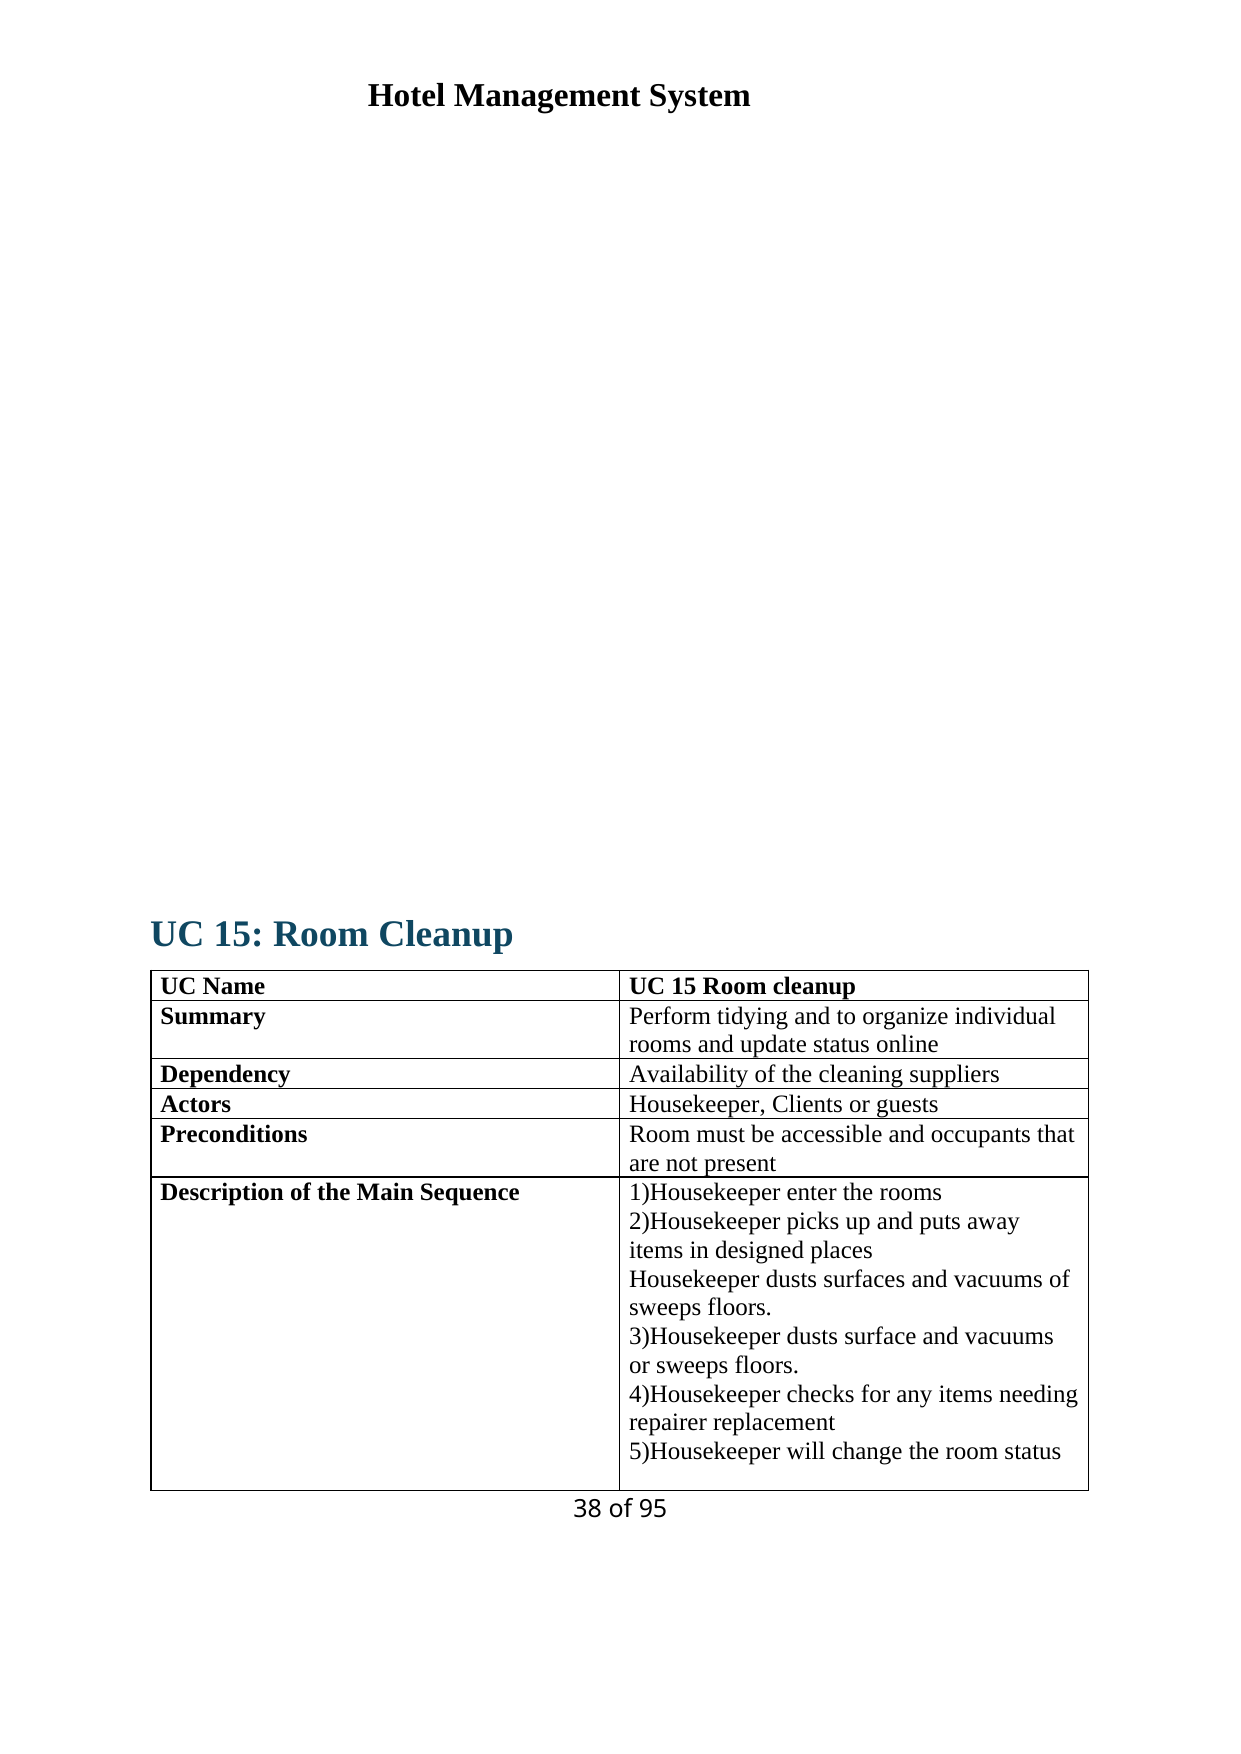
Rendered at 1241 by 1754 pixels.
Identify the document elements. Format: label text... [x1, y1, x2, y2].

subtitle UC 15: Room Cleanup [150, 911, 1090, 954]
table_cell Availability of the cleaning suppliers [620, 1059, 1088, 1088]
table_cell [620, 1178, 1088, 1490]
table_cell Dependency [152, 1059, 619, 1088]
table_cell Preconditions [152, 1119, 619, 1176]
table_cell Housekeeper, Clients or guests [620, 1089, 1088, 1118]
table_cell Room must be accessible and occupants that are not present [620, 1119, 1088, 1176]
table_cell Perform tidying and to organize individual rooms and update status online [620, 1001, 1088, 1058]
table_header UC Name [152, 971, 619, 1000]
table_header UC 15 Room cleanup [620, 971, 1088, 1000]
table_cell Summary [152, 1001, 619, 1058]
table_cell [152, 1178, 619, 1490]
table_cell Actors [152, 1089, 619, 1118]
